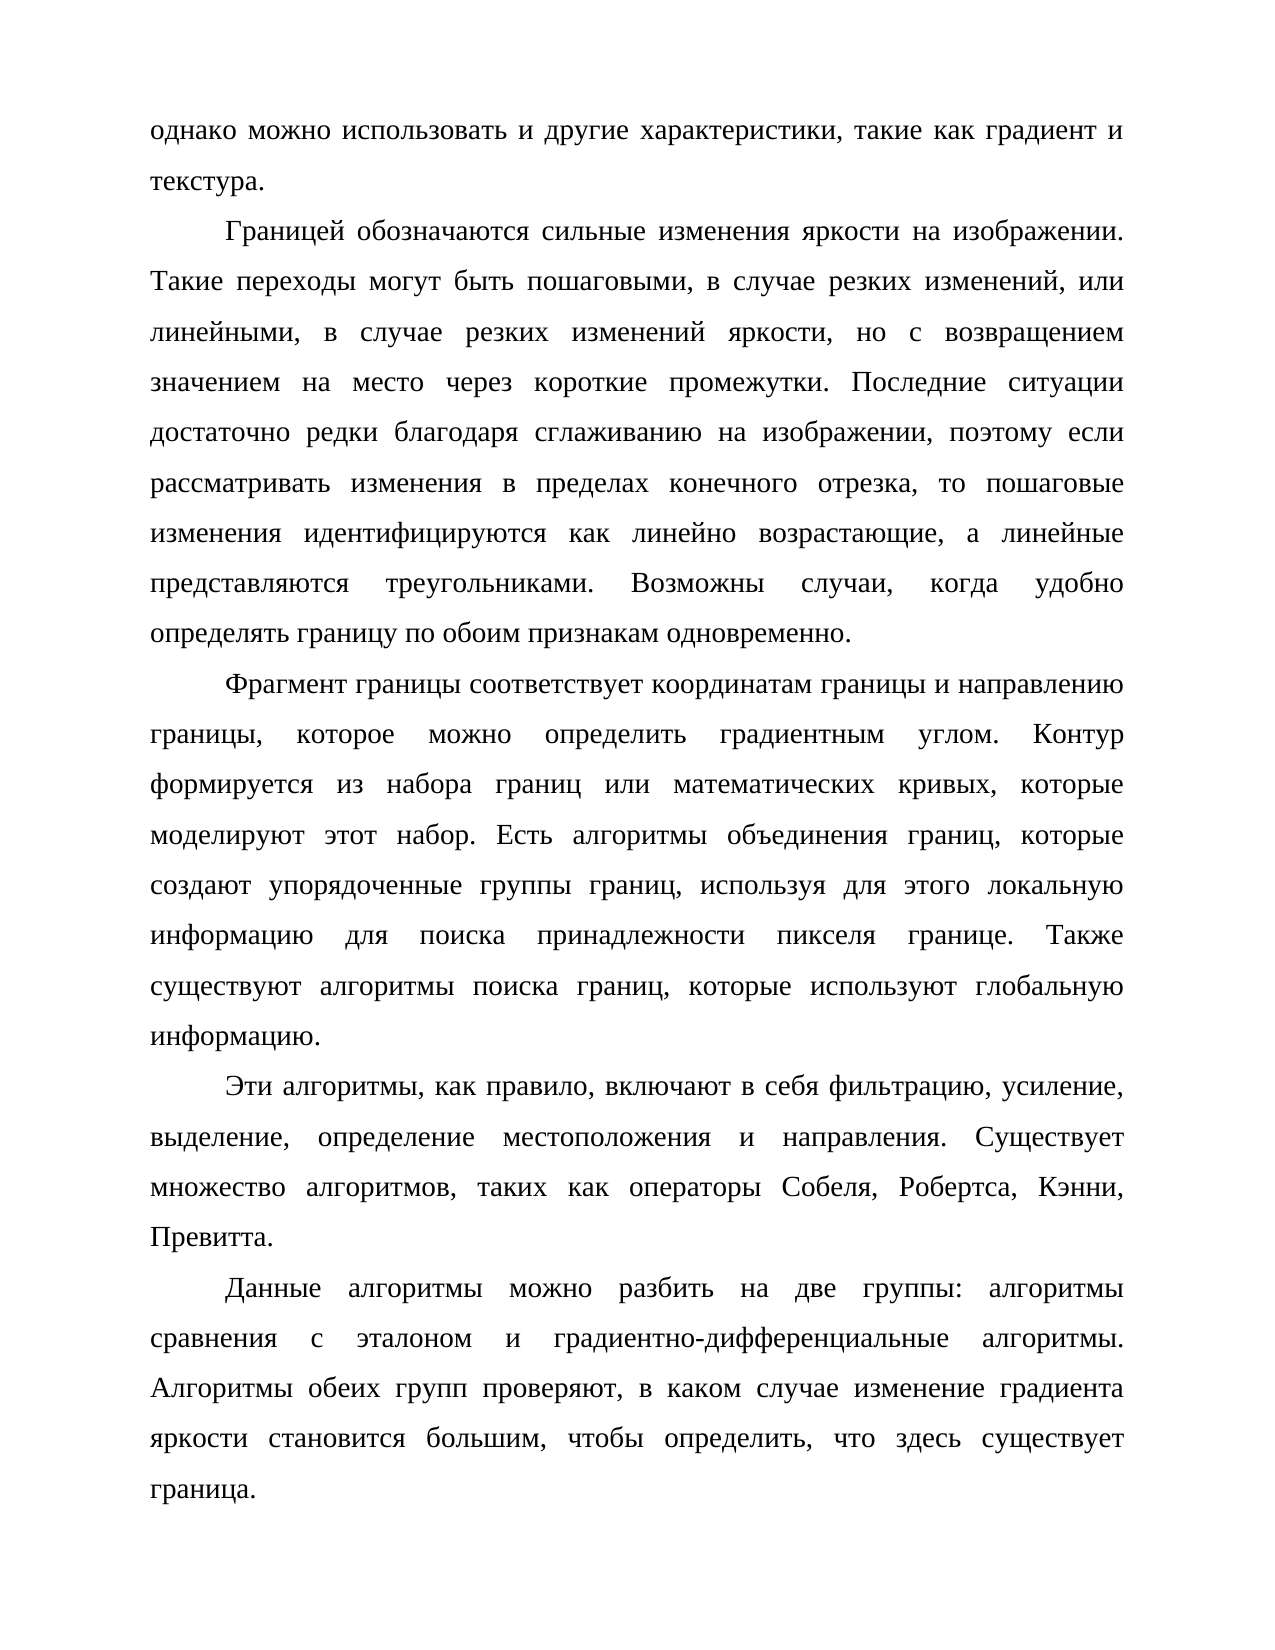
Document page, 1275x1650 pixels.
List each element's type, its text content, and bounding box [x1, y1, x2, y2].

text Фрагмент границы соответствует координатам границы и направлению границы, которое можно определить градиентным углом. Контур формируется из набора границ или математических кривых, которые моделируют этот набор. Есть алгоритмы объединения границ, которые создают упорядоченные группы границ, используя для этого локальную информацию для поиска принадлежности пикселя границе. Также существуют алгоритмы поиска границ, которые используют глобальную информацию. [150, 666, 1125, 1052]
text Границей обозначаются сильные изменения яркости на изображении. Такие переходы могут быть пошаговыми, в случае резких изменений, или линейными, в случае резких изменений яркости, но с возвращением значением на место через короткие промежутки. Последние ситуации достаточно редки благодаря сглаживанию на изображении, поэтому если рассматривать изменения в пределах конечного отрезка, то пошаговые изменения идентифицируются как линейно возрастающие, а линейные представляются треугольниками. Возможны случаи, когда удобно определять границу по обоим признакам одновременно. [150, 213, 1125, 649]
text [150, 112, 1125, 196]
text Эти алгоритмы, как правило, включают в себя фильтрацию, усиление, выделение, определение местоположения и направления. Существует множество алгоритмов, таких как операторы Собеля, Робертса, Кэнни, Превитта. [150, 1068, 1125, 1253]
text Данные алгоритмы можно разбить на две группы: алгоритмы сравнения с эталоном и градиентно-дифференциальные алгоритмы. Алгоритмы обеих групп проверяют, в каком случае изменение градиента яркости становится большим, чтобы определить, что здесь существует граница. [150, 1270, 1125, 1504]
